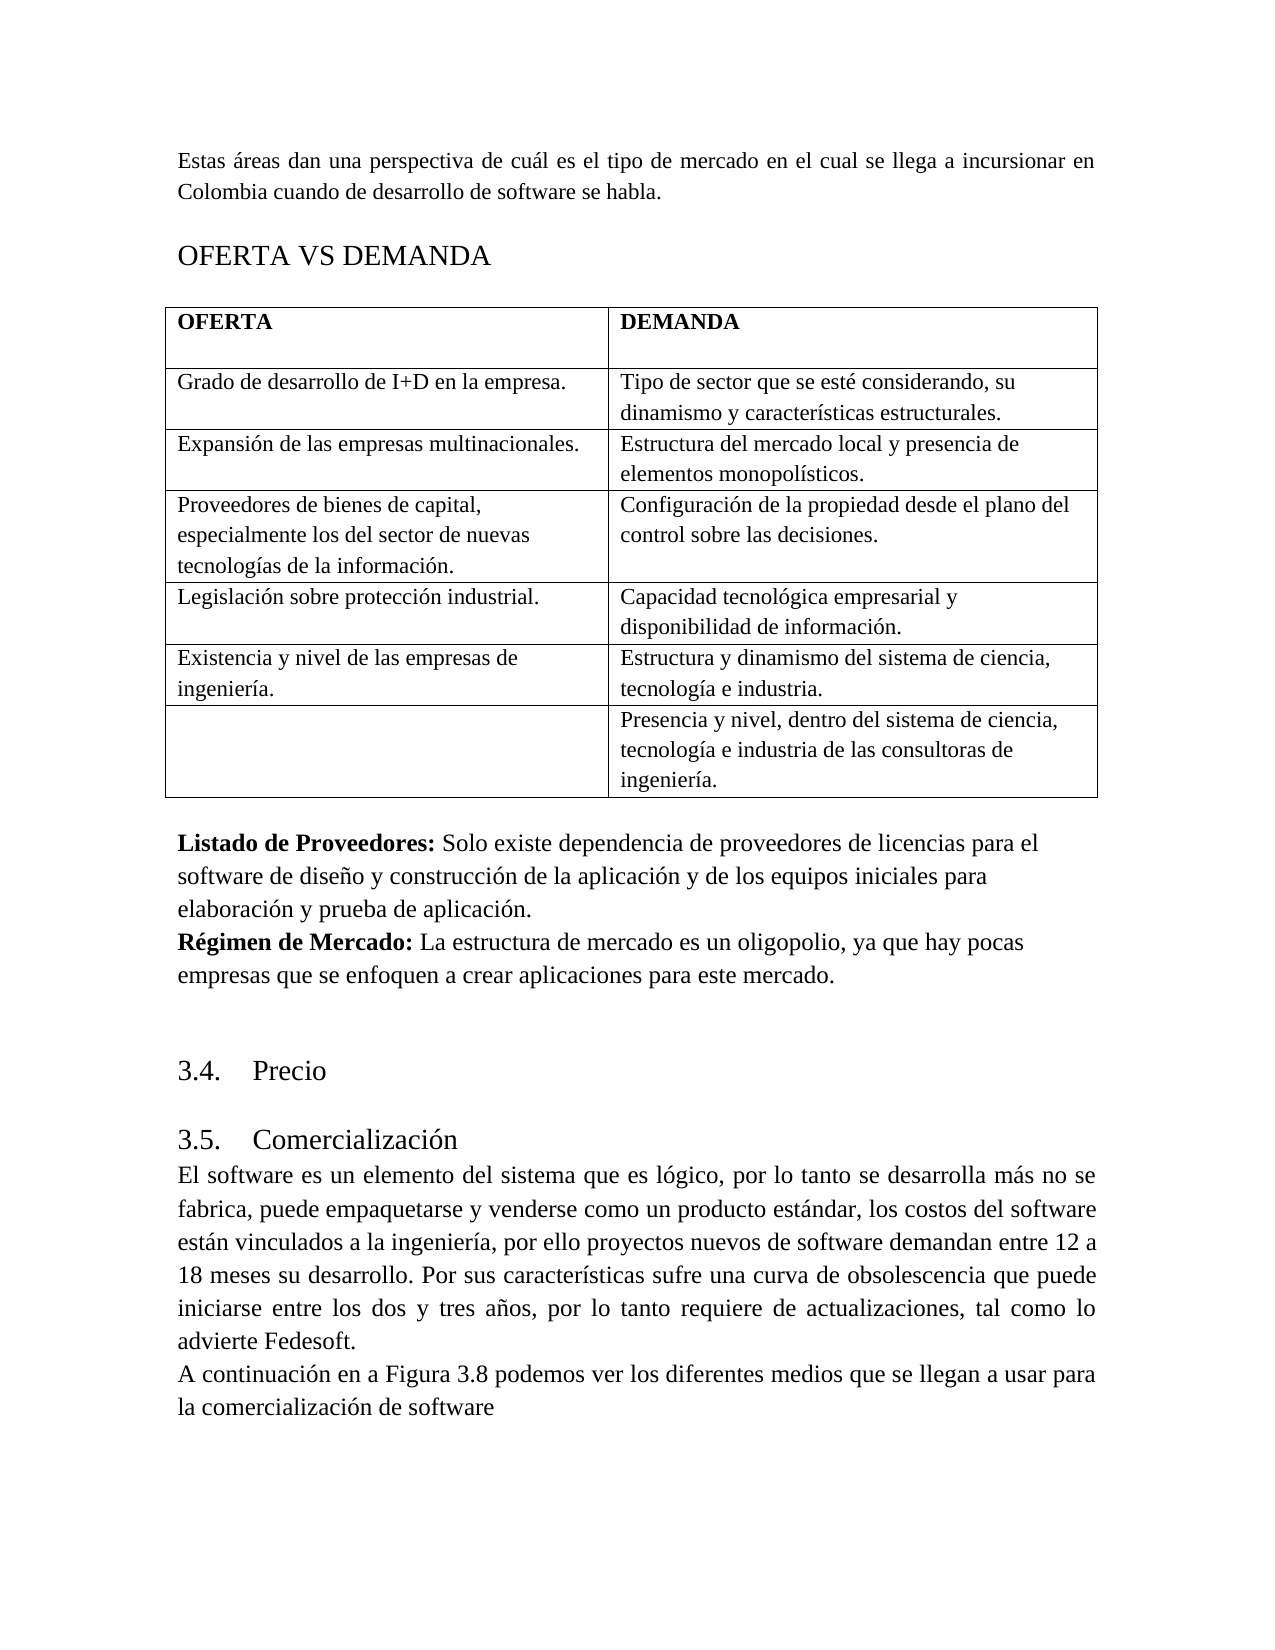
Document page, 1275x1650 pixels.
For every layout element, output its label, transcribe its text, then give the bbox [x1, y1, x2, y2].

text A continuación en a Figura 3.8 podemos ver los diferentes medios que se llegan a usar para la comercialización de software [177, 1359, 1098, 1421]
text OFERTA VS DEMANDA [177, 238, 1098, 272]
table_cell Capacidad tecnológica empresarial y disponibilidad de información. [609, 583, 1097, 643]
table_header OFERTA [166, 308, 608, 367]
table_cell [166, 706, 608, 797]
table_cell Existencia y nivel de las empresas de ingeniería. [166, 645, 608, 705]
table_cell Estructura del mercado local y presencia de elementos monopolísticos. [609, 430, 1097, 490]
table_cell Presencia y nivel, dentro del sistema de ciencia, tecnología e industria de las consultoras de ingeniería. [609, 706, 1097, 797]
table_cell Tipo de sector que se esté considerando, su dinamismo y características estructurales. [609, 369, 1097, 429]
table_header DEMANDA [609, 308, 1097, 367]
list Comercialización [177, 1122, 1098, 1156]
table_cell Estructura y dinamismo del sistema de ciencia, tecnología e industria. [609, 645, 1097, 705]
list Precio [177, 1053, 1098, 1087]
table_cell Configuración de la propiedad desde el plano del control sobre las decisiones. [609, 491, 1097, 582]
text Estas áreas dan una perspectiva de cuál es el tipo de mercado en el cual se llega a incursionar en Colombia cuando de desarrollo de software se habla. [177, 148, 1098, 204]
table_cell Proveedores de bienes de capital, especialmente los del sector de nuevas tecnologías de la información. [166, 491, 608, 582]
table_cell Grado de desarrollo de I+D en la empresa. [166, 369, 608, 429]
text El software es un elemento del sistema que es lógico, por lo tanto se desarrolla más no se fabrica, puede empaquetarse y venderse como un producto estándar, los costos del software están vinculados a la ingeniería, por ello proyectos nuevos de software demandan entre 12 a 18 meses su desarrollo. Por sus características sufre una curva de obsolescencia que puede iniciarse entre los dos y tres años, por lo tanto requiere de actualizaciones, tal como lo advierte Fedesoft. [177, 1161, 1098, 1354]
text Listado de Proveedores: Solo existe dependencia de proveedores de licencias para el software de diseño y construcción de la aplicación y de los equipos iniciales para elaboración y prueba de aplicación. [177, 828, 1098, 923]
table_cell Expansión de las empresas multinacionales. [166, 430, 608, 490]
table_cell Legislación sobre protección industrial. [166, 583, 608, 643]
text Régimen de Mercado: La estructura de mercado es un oligopolio, ya que hay pocas empresas que se enfoquen a crear aplicaciones para este mercado. [177, 927, 1098, 989]
